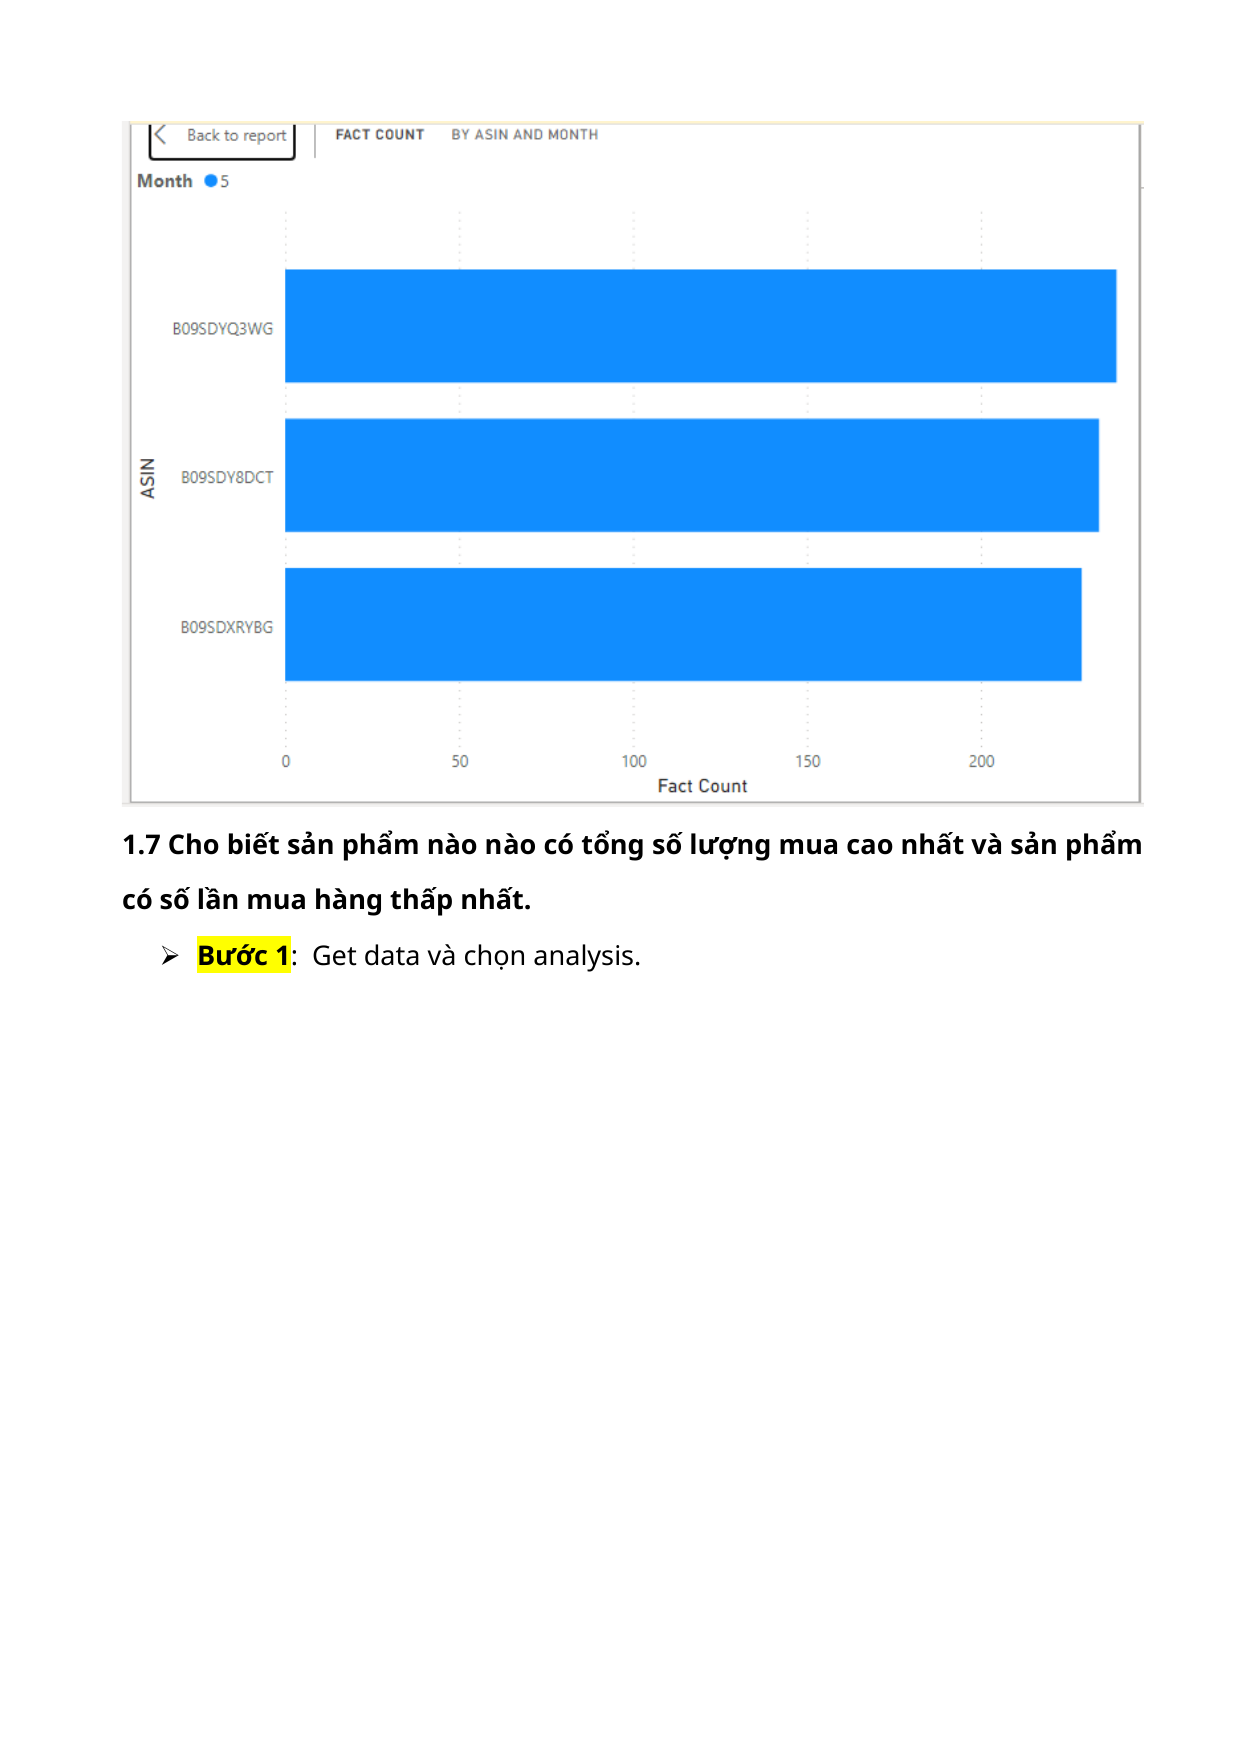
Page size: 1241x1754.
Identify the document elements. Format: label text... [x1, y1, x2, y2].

list Bước 1: Get data và chọn analysis. [291, 936, 1144, 973]
picture [121, 121, 1144, 807]
subtitle 1.7 Cho biết sản phẩm nào nào có tổng số lượng mua cao nhất và sản phẩm có số lần mua hàng thấp nhất. [122, 825, 1144, 917]
